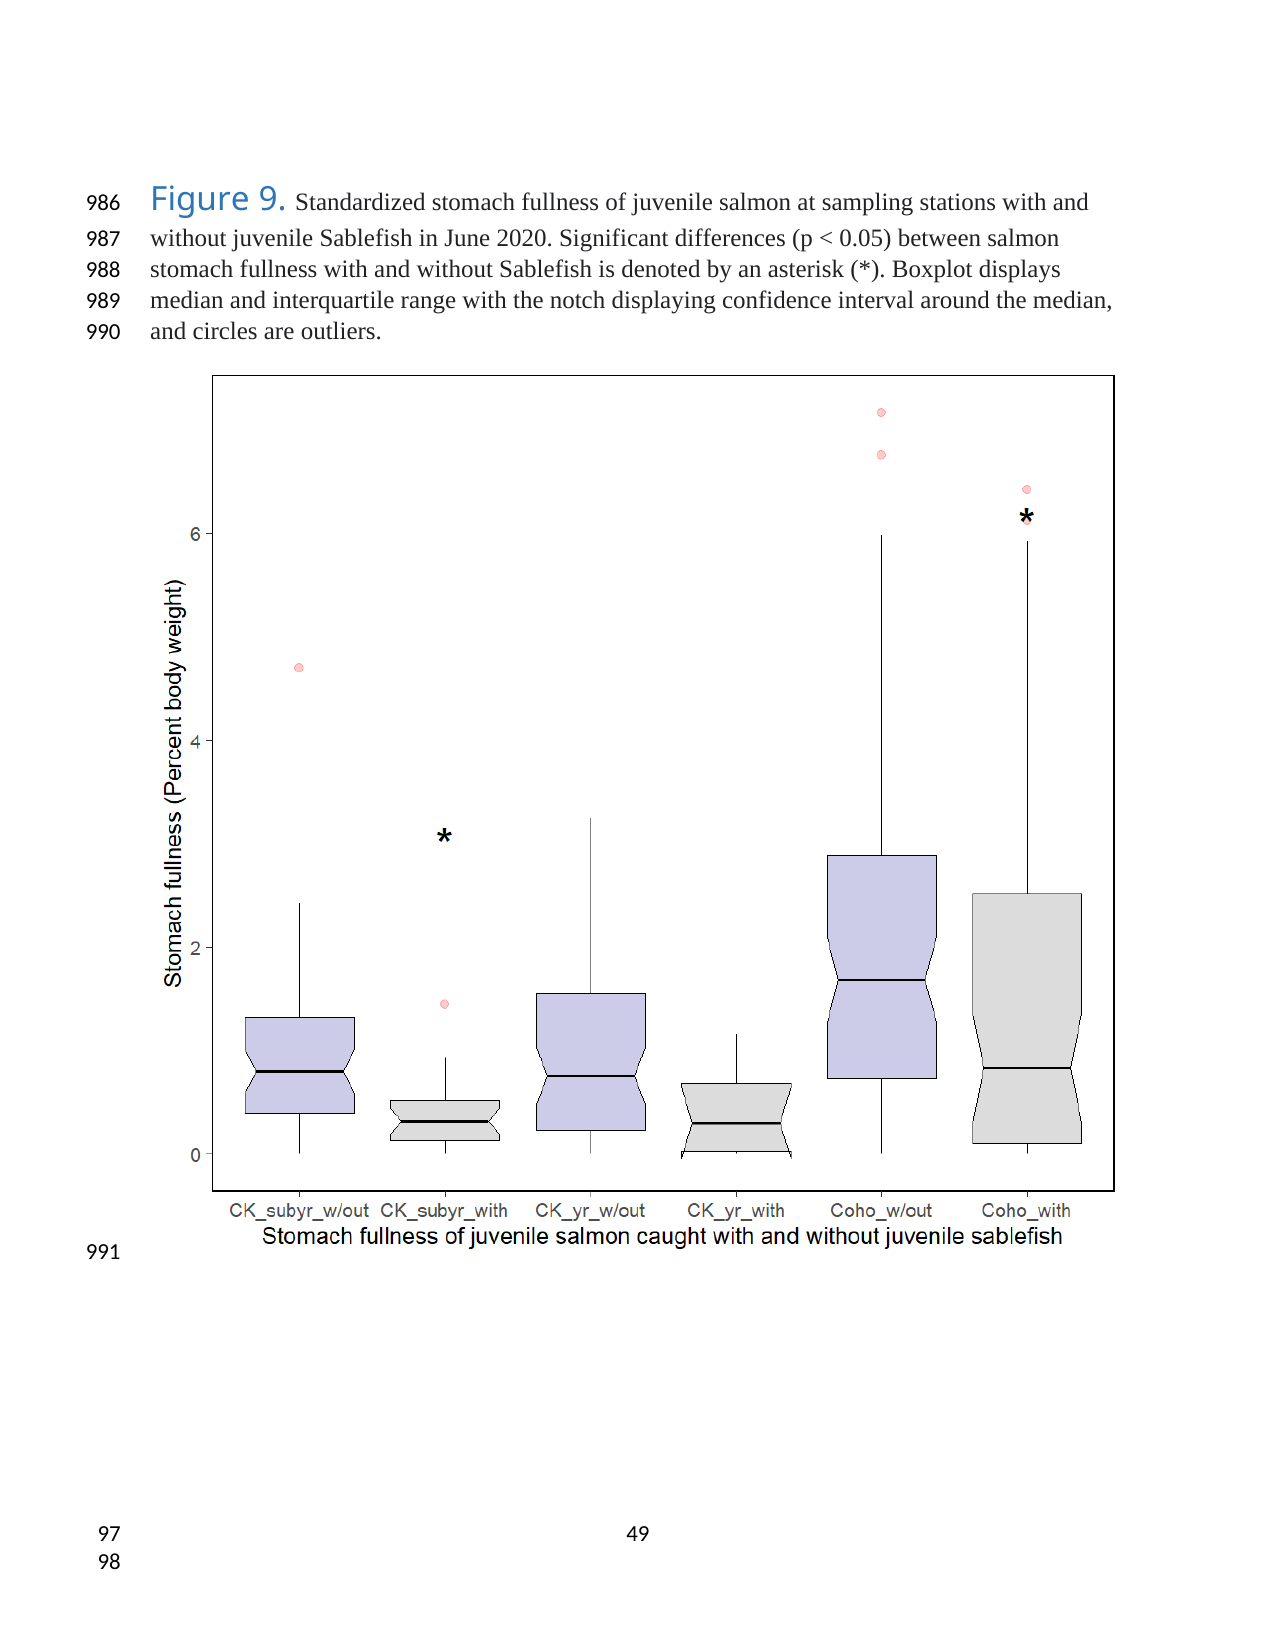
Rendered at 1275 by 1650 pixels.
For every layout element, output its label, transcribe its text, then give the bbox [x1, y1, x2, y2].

picture [150, 363, 1125, 1260]
subtitle Figure 9. Standardized stomach fullness of juvenile salmon at sampling stations with and without juvenile Sablefish in June 2020. Significant differences (p < 0.05) between salmon stomach fullness with and without Sablefish is denoted by an asterisk (*). Boxplot displays median and interquartile range with the notch displaying confidence interval around the median, and circles are outliers. [150, 175, 1125, 344]
